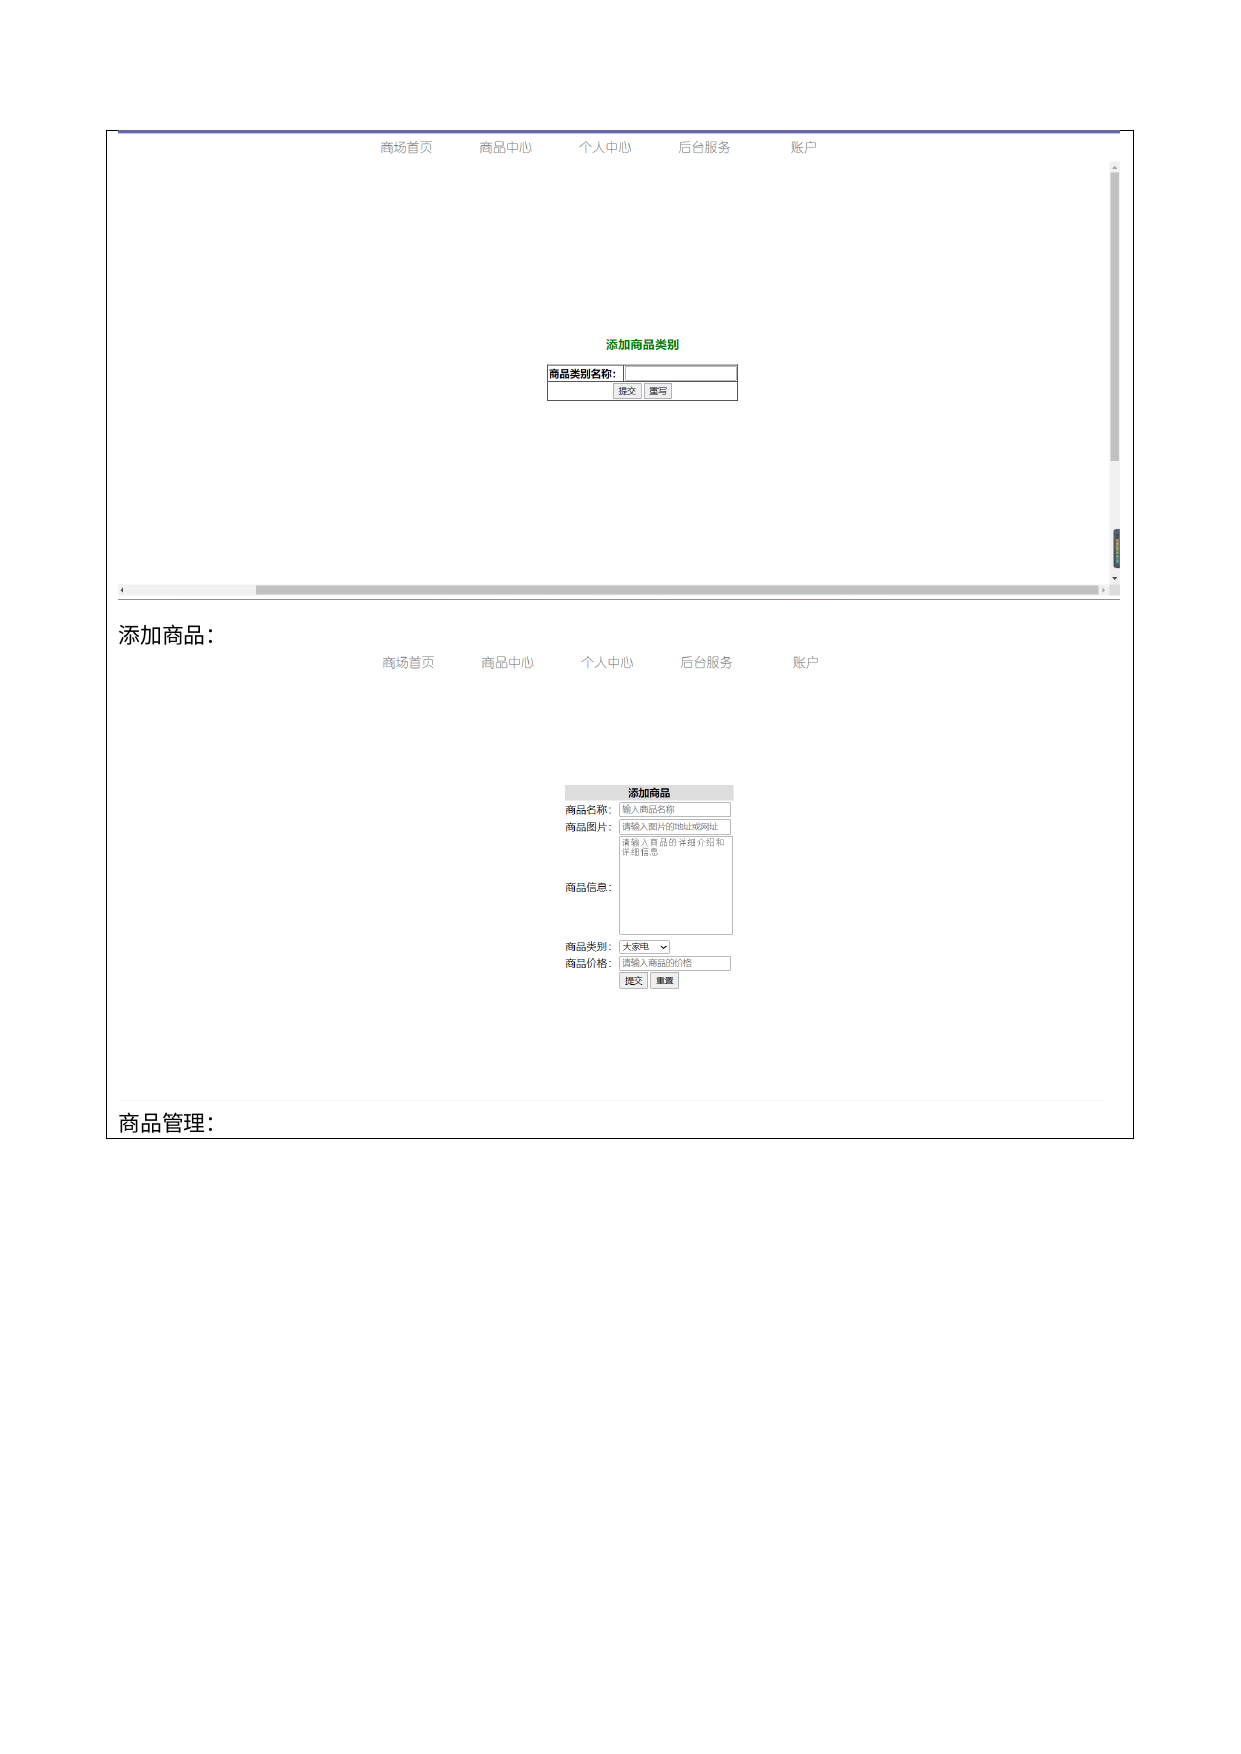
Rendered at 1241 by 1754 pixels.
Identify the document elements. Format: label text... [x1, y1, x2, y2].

table_header 实验题目：电子产品网站 1、系统功能模块包括： 1）登陆注册模块 包括验证码、找回密码。注册模块中要使用Ajax判断用户名是否已经存在，使用正则表达式判断电子邮件、手机号和用户密码的格式是否合法。 2）用户管理模块 游客、普通用户和管理员（管理员多了添加、删除、更改商品、更改订单状态的功能）； 3）分页显示商品信息 能够分页显示商品；并能按类别查询商品；能够查看商品详情；能将商品加入购物车；同一商品加入购物车时，在购物车中直接更改商品数量； 4）购物车模块 购物车中能继续购物；更改商品数量；清空购物车；显示购物车中商品信息及商品总价。有生成订单的链接。 5）订单模块 填入收件人信息，生成订单。 6）查看订单状态 管理员更改订单状态，普通用户能查询订单状态。 7）在前面基础上创新其它功能。 实验目的： 1、掌握PHP基本语法及应用。 2、掌握SESSION和COOKIE的使用。 3、掌握使用PHP和页面进行交互。 4、掌握PHP图像处理应用。 5、掌握MySQL数据库的使用及使用PHP操作MySQL数据库。 6、了解系统开发的其他工具及语言。 7、掌握系统开发的基本流程。 实验分工： 组长：郝家枫 组员：李翠冉 杨佩 郝家枫：文档设计、实验报告编写、主界面、查看订单状态、购物车模块 李翠冉：显示商品信息（包括图片处理）用户管理模块以及数据库 杨佩：登陆注册模块、订单模块、重置以及注册 实验设备及环境： 硬件：多媒体计算机 软件：Windows系列操作系统、PHP系列运行及编译环境、MySQL数据库 实验内容及要求： 做需求分析设计系统的各功能模块及其关联，画出功能模块框图。 。 3、系统的详细设计。 4、应用到的关键技术的详细说明。 Php语言、Html、css、javascript、Mysql 5、系统页面设计要求清晰、实用、美观。 登录界面： 注册界面： 商城首页： 分类查询： 搜索电器（轮播图）： 用户查看自己的购物车： 用户查看个人订单： 管理员添加商品： 忘记密码： 订单管理： 添加商品： 添加商品： 商品管理： 退出登录： [107, 131, 1133, 1138]
picture [118, 650, 1108, 1101]
picture [118, 130, 1120, 600]
